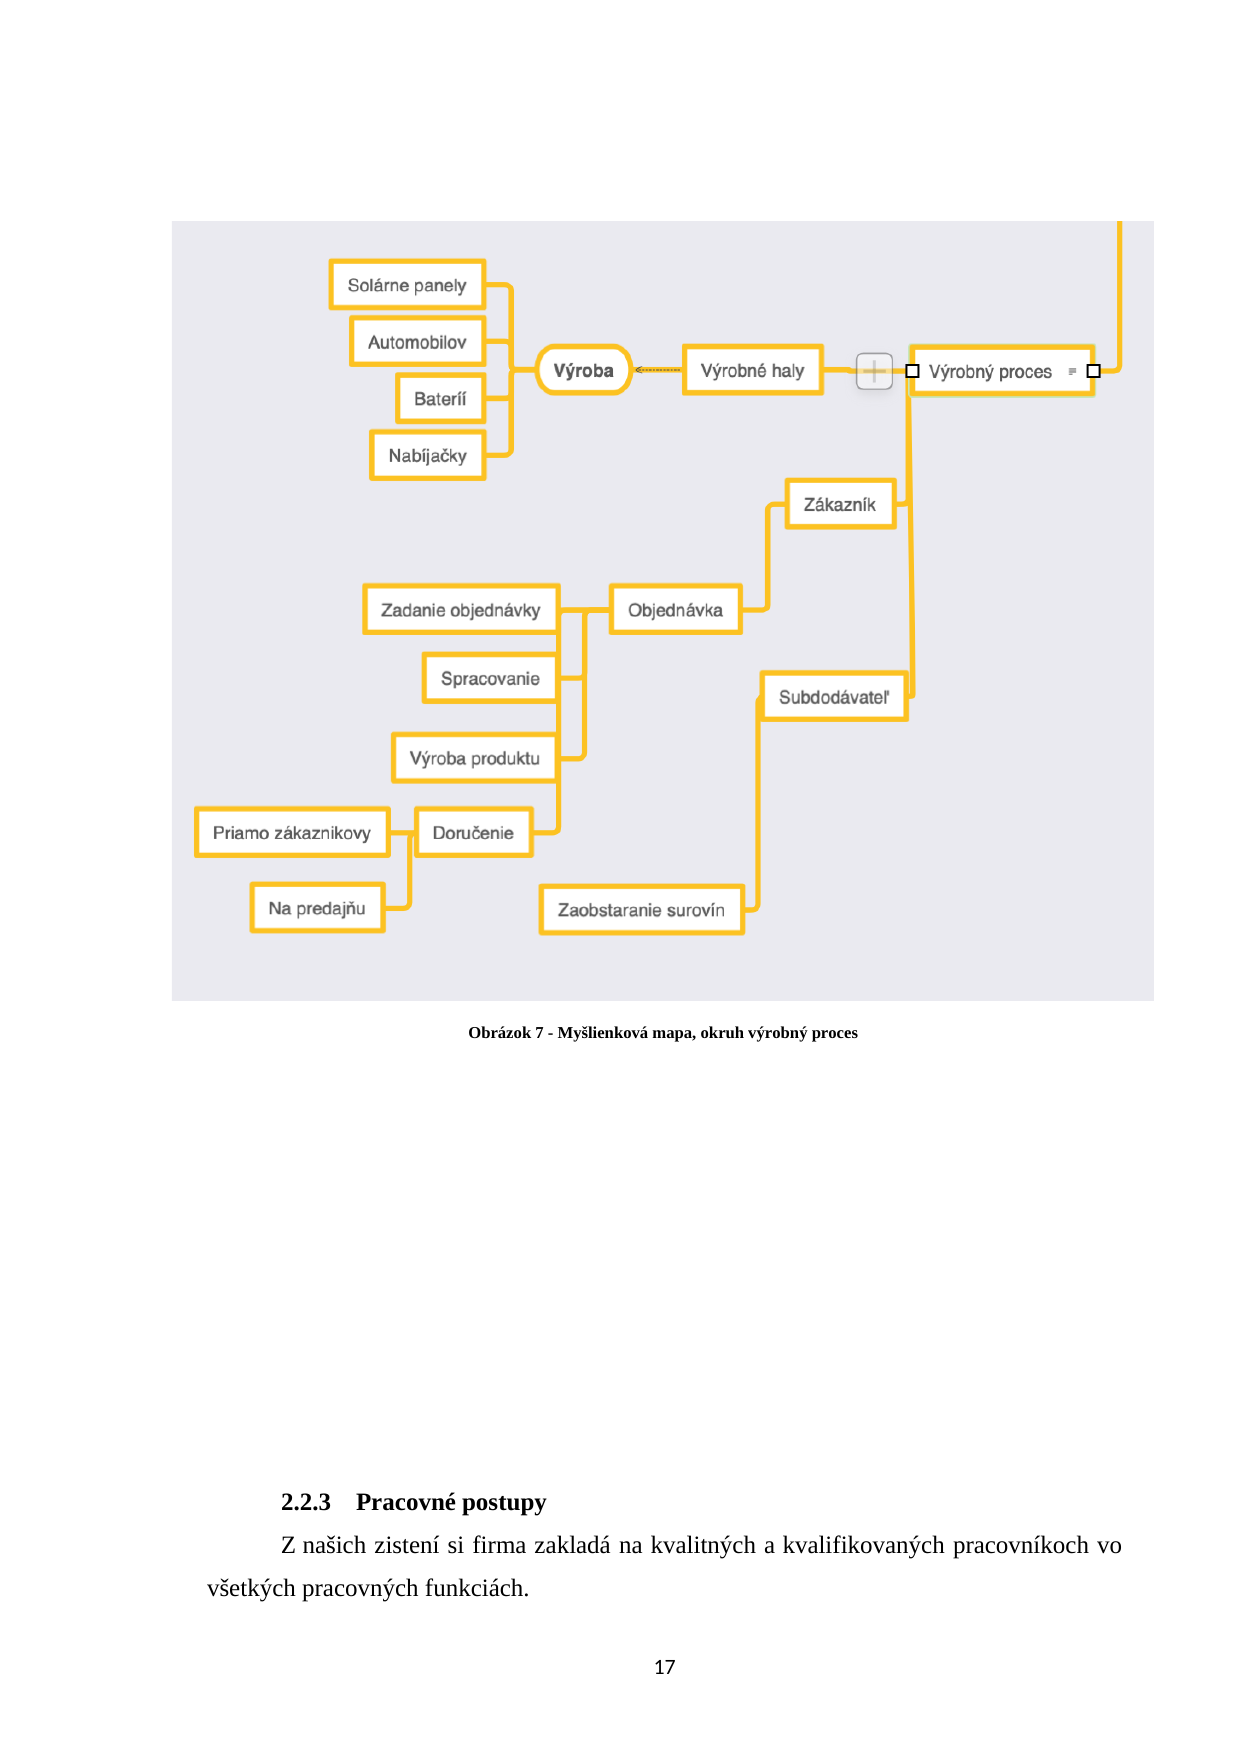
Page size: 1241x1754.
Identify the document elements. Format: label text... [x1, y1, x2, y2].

text Z našich zistení si firma zakladá na kvalitných a kvalifikovaných pracovníkoch vo všetkých pracovných funkciách. [207, 1530, 1122, 1602]
subtitle Pracovné postupy [281, 1487, 1122, 1516]
picture [171, 221, 1154, 1001]
